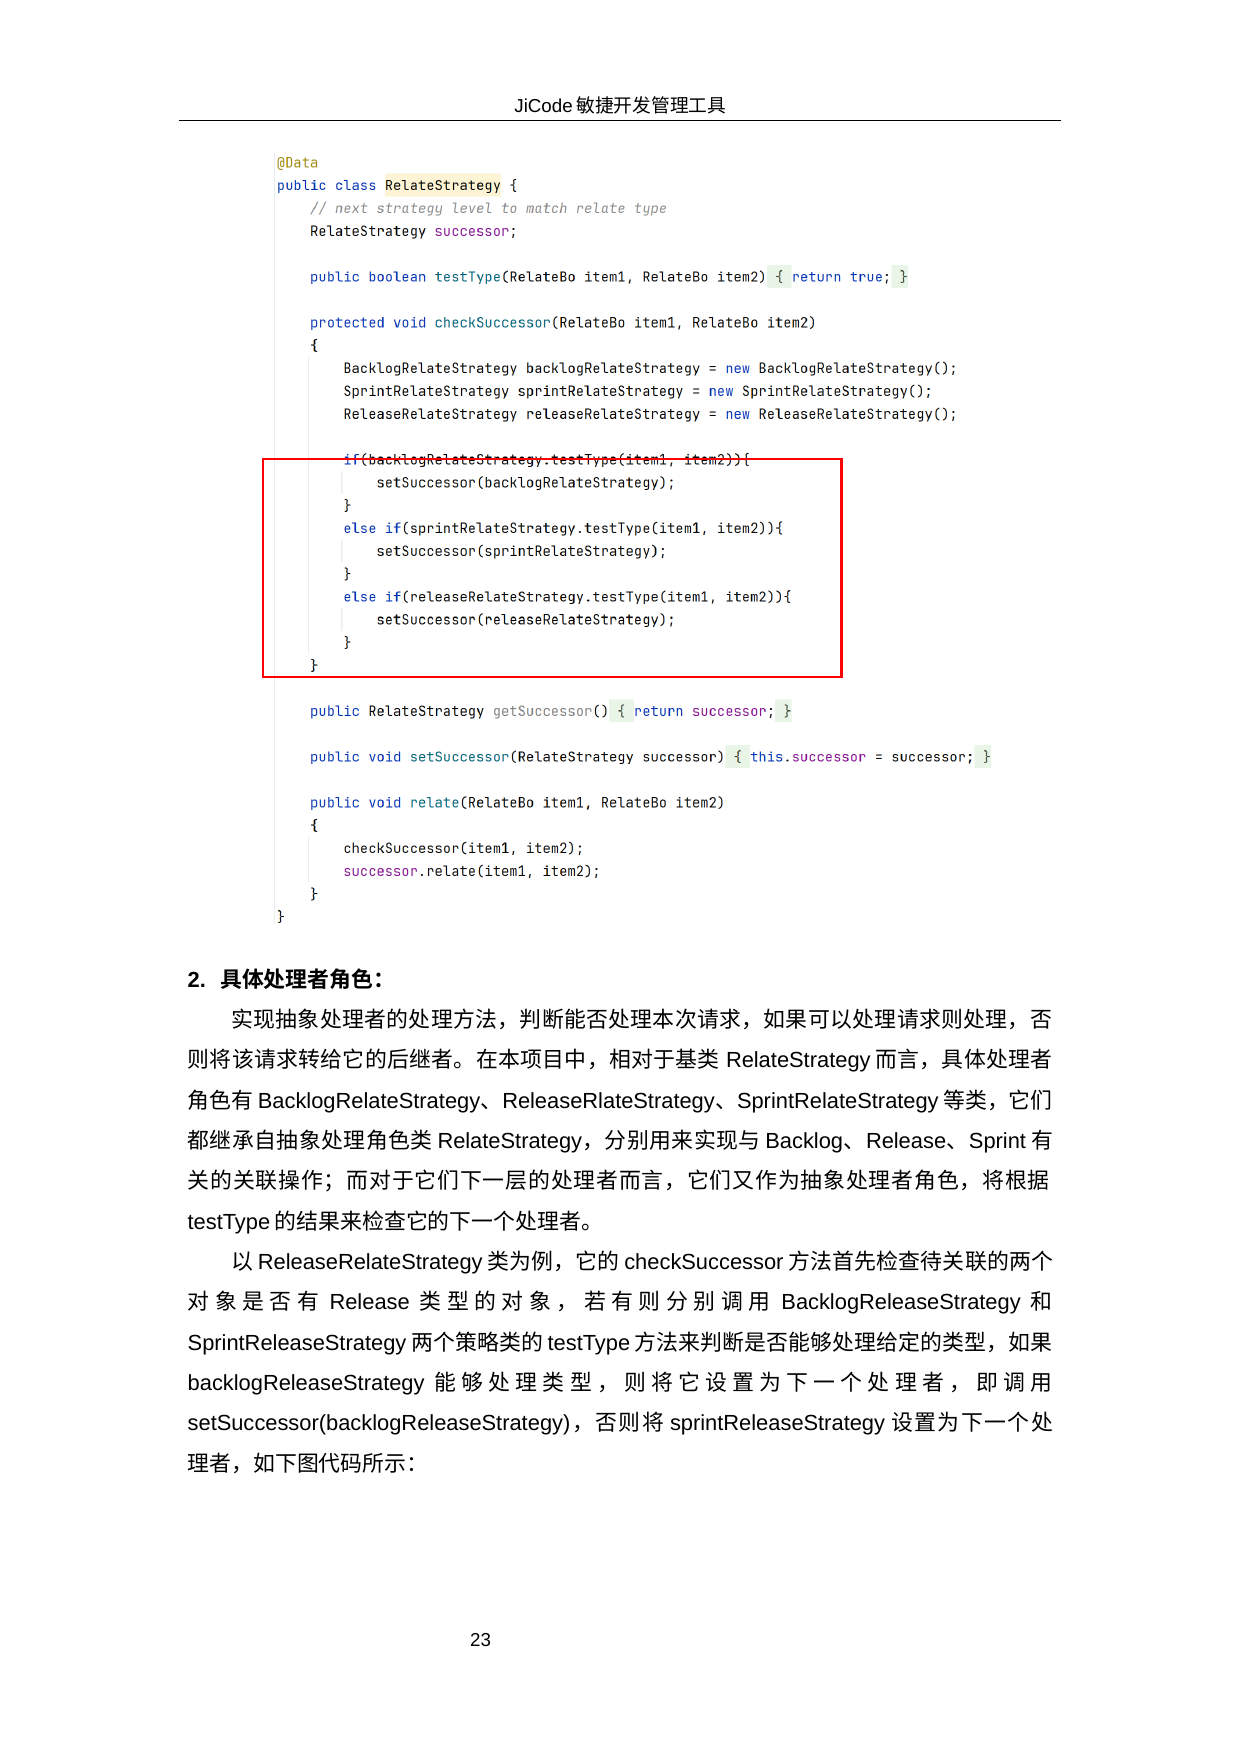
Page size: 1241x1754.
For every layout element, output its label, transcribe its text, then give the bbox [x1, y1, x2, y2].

list 以ReleaseRelateStrategy类为例，它的checkSuccessor方法首先检查待关联的两个对象是否有Release类型的对象，若有则分别调用BacklogReleaseStrategy和SprintReleaseStrategy两个策略类的testType方法来判断是否能够处理给定的类型，如果backlogReleaseStrategy能够处理类型，则将它设置为下一个处理者，即调用setSuccessor(backlogReleaseStrategy)，否则将sprintReleaseStrategy设置为下一个处理者，如下图代码所示： [187, 1240, 1053, 1482]
picture [273, 460, 840, 676]
list 具体处理者角色： [187, 958, 1053, 998]
list 实现抽象处理者的处理方法，判断能否处理本次请求，如果可以处理请求则处理，否则将该请求转给它的后继者。在本项目中，相对于基类RelateStrategy而言，具体处理者角色有BacklogRelateStrategy、ReleaseRlateStrategy、SprintRelateStrategy等类，它们都继承自抽象处理角色类RelateStrategy，分别用来实现与Backlog、Release、Sprint有关的关联操作；而对于它们下一层的处理者而言，它们又作为抽象处理者角色，将根据testType的结果来检查它的下一个处理者。 [187, 998, 1053, 1240]
picture [273, 151, 1011, 924]
